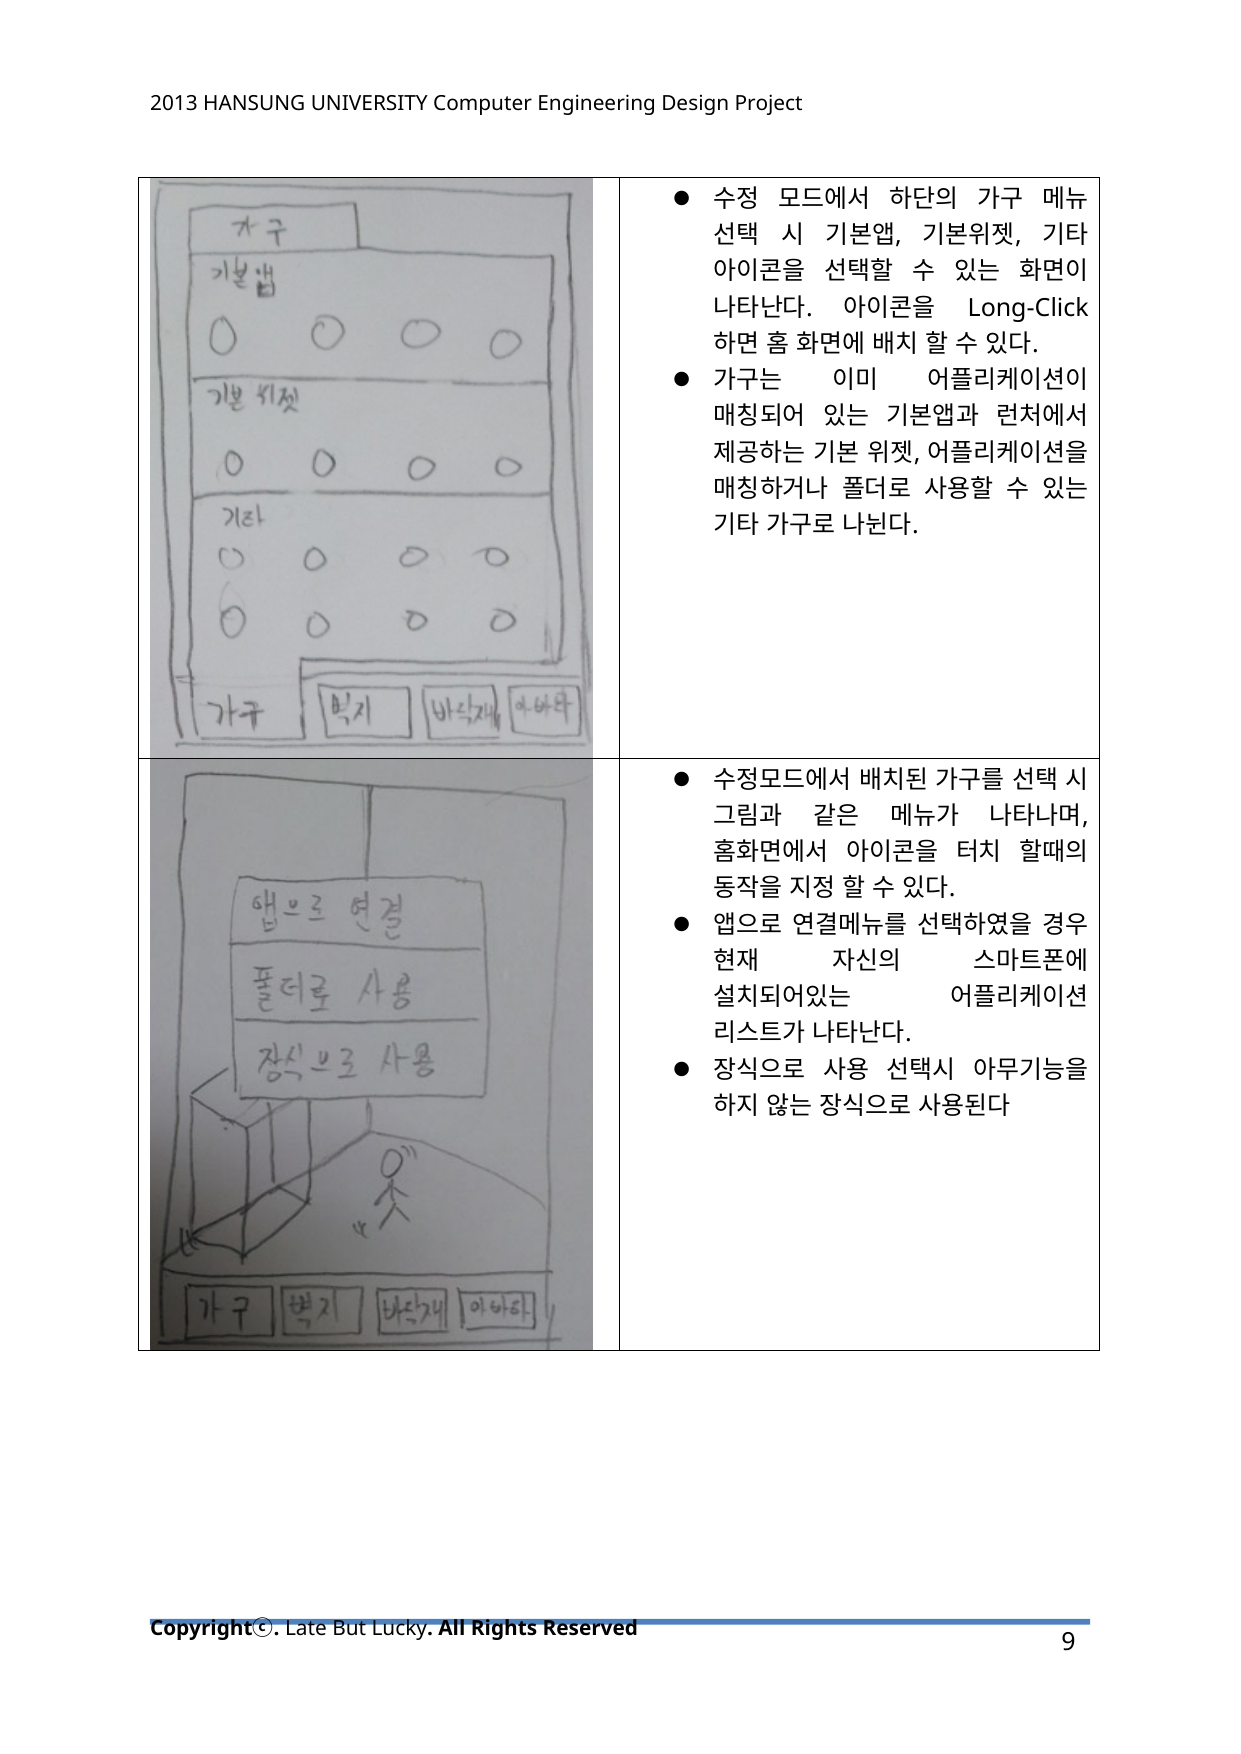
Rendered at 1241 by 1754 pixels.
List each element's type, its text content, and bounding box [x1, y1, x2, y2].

picture [150, 759, 593, 1350]
picture [150, 178, 593, 758]
table_cell [593, 178, 619, 758]
table_cell [139, 759, 150, 1350]
table_cell [139, 178, 150, 758]
table_cell 수정모드에서 배치된 가구를 선택 시 그림과 같은 메뉴가 나타나며, 홈화면에서 아이콘을 터치 할때의 동작을 지정 할 수 있다. 앱으로 연결메뉴를 선택하였을 경우 현재 자신의 스마트폰에 설치되어있는 어플리케이션 리스트가 나타난다. 장식으로 사용 선택시 아무기능을 하지 않는 장식으로 사용된다 [620, 759, 1099, 1350]
table_cell 수정 모드에서 하단의 가구 메뉴 선택 시 기본앱, 기본위젯, 기타 아이콘을 선택할 수 있는 화면이 나타난다. 아이콘을 Long-Click 하면 홈 화면에 배치 할 수 있다. 가구는 이미 어플리케이션이 매칭되어 있는 기본앱과 런처에서 제공하는 기본 위젯, 어플리케이션을 매칭하거나 폴더로 사용할 수 있는 기타 가구로 나뉜다. [620, 178, 1099, 758]
table_cell [593, 759, 619, 1350]
